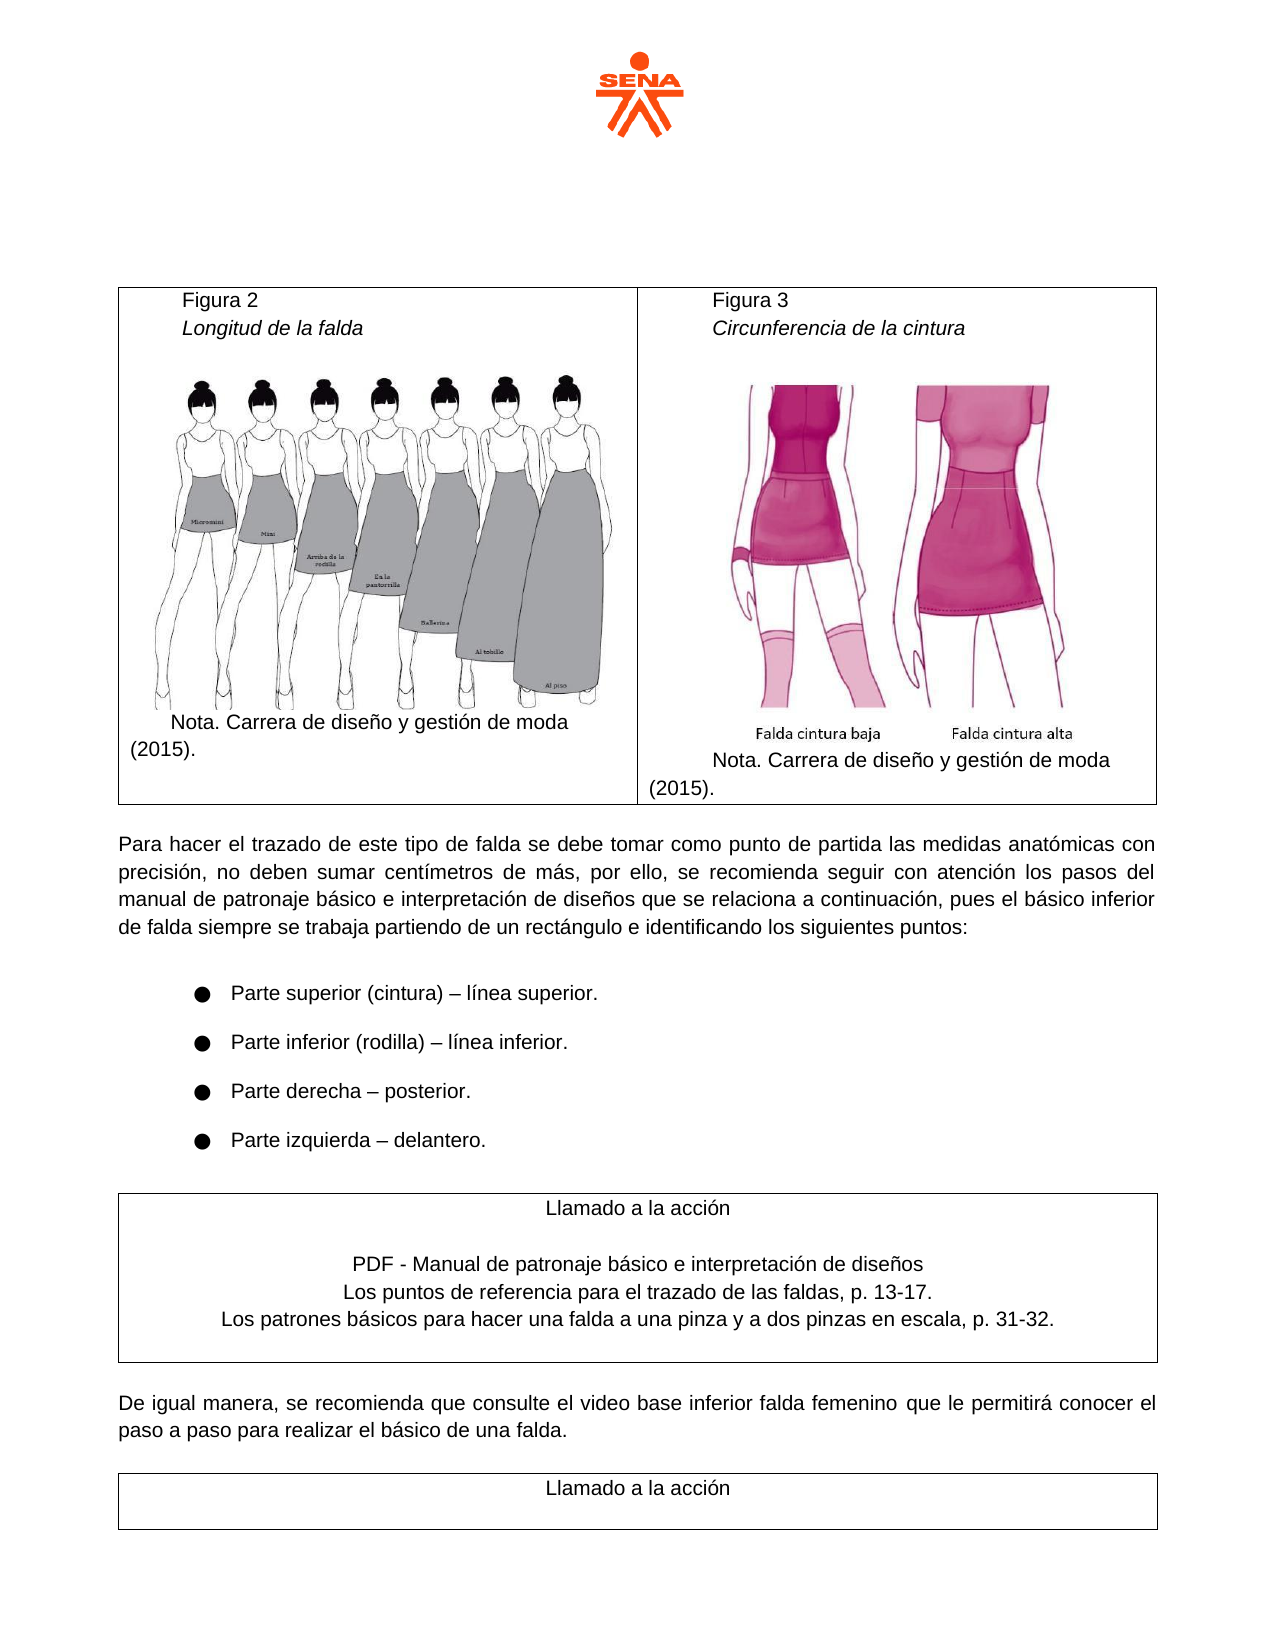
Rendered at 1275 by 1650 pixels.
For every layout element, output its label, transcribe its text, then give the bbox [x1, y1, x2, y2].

picture [714, 370, 1080, 749]
table_header Figura 2 Longitud de la falda Nota. Carrera de diseño y gestión de moda (2015). [119, 288, 637, 803]
table_header Llamado a la acción PDF - Manual de patronaje básico e interpretación de diseños Los puntos de referencia para el trazado de las faldas, p. 13-17. Los patrones básicos para hacer una falda a una pinza y a dos pinzas en escala, p. 31-32. [119, 1194, 1157, 1362]
list Parte derecha – posterior. [193, 1068, 1157, 1110]
list Parte superior (cintura) – línea superior. [193, 969, 1157, 1012]
text Para hacer el trazado de este tipo de falda se debe tomar como punto de partida las medidas anatómicas con precisión, no deben sumar centímetros de más, por ello, se recomienda seguir con atención los pasos del manual de patronaje básico e interpretación de diseños que se relaciona a continuación, pues el básico inferior de falda siempre se trabaja partiendo de un rectángulo e identificando los siguientes puntos: [118, 832, 1157, 938]
list Parte izquierda – delantero. [193, 1117, 1157, 1159]
list Parte inferior (rodilla) – línea inferior. [193, 1019, 1157, 1061]
picture [133, 370, 623, 710]
picture [585, 48, 690, 142]
table_header Figura 3 Circunferencia de la cintura Nota. Carrera de diseño y gestión de moda (2015). [638, 288, 1156, 803]
text De igual manera, se recomienda que consulte el video base inferior falda femenino que le permitirá conocer el paso a paso para realizar el básico de una falda. [118, 1391, 1157, 1442]
